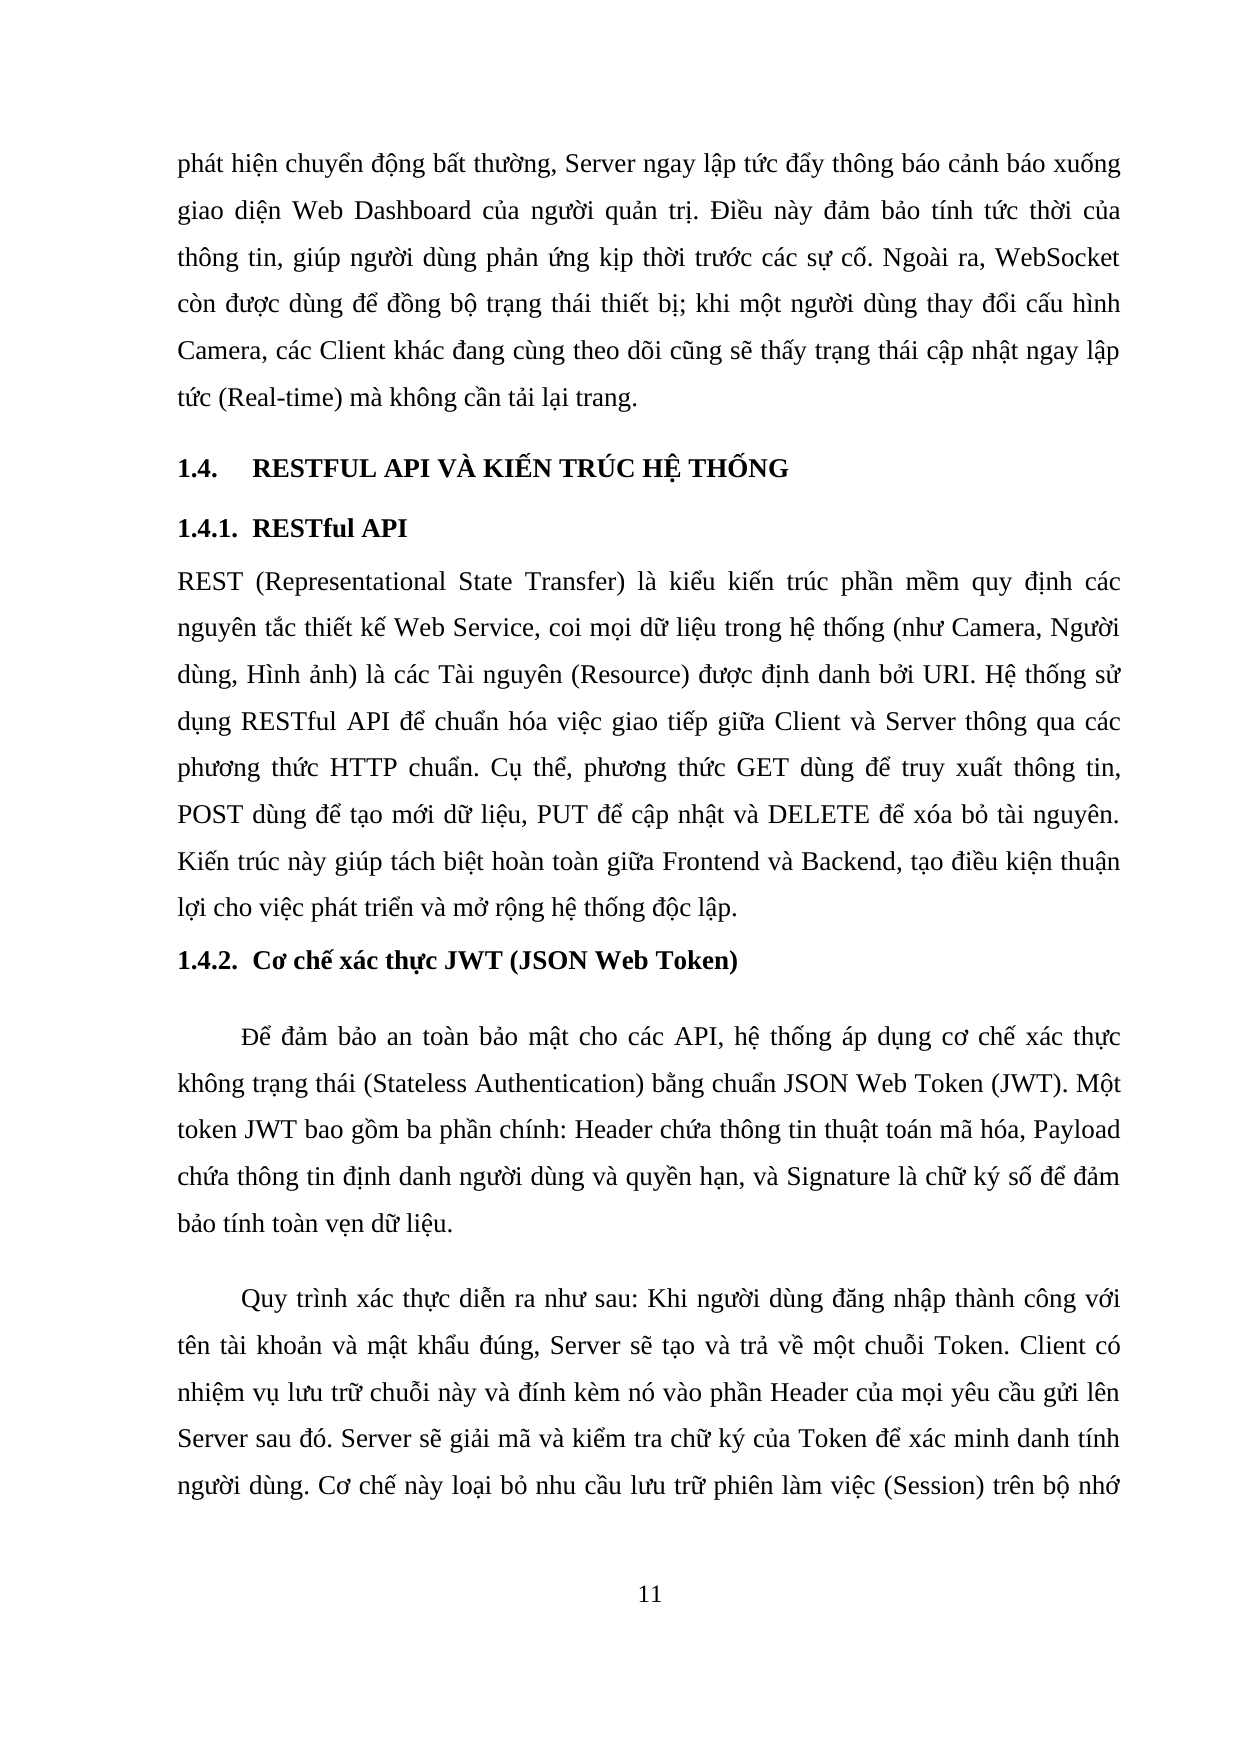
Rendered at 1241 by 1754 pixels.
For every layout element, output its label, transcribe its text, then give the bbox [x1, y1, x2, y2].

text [177, 147, 1122, 412]
subtitle RESTful API [177, 512, 1122, 543]
text Để đảm bảo an toàn bảo mật cho các API, hệ thống áp dụng cơ chế xác thực không trạng thái (Stateless Authentication) bằng chuẩn JSON Web Token (JWT). Một token JWT bao gồm ba phần chính: Header chứa thông tin thuật toán mã hóa, Payload chứa thông tin định danh người dùng và quyền hạn, và Signature là chữ ký số để đảm bảo tính toàn vẹn dữ liệu. [177, 1020, 1122, 1238]
subtitle Cơ chế xác thực JWT (JSON Web Token) [177, 944, 1122, 975]
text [177, 1282, 1122, 1500]
text REST (Representational State Transfer) là kiểu kiến trúc phần mềm quy định các nguyên tắc thiết kế Web Service, coi mọi dữ liệu trong hệ thống (như Camera, Người dùng, Hình ảnh) là các Tài nguyên (Resource) được định danh bởi URI. Hệ thống sử dụng RESTful API để chuẩn hóa việc giao tiếp giữa Client và Server thông qua các phương thức HTTP chuẩn. Cụ thể, phương thức GET dùng để truy xuất thông tin, POST dùng để tạo mới dữ liệu, PUT để cập nhật và DELETE để xóa bỏ tài nguyên. Kiến trúc này giúp tách biệt hoàn toàn giữa Frontend và Backend, tạo điều kiện thuận lợi cho việc phát triển và mở rộng hệ thống độc lập. [177, 564, 1122, 922]
subtitle RESTFUL API VÀ KIẾN TRÚC HỆ THỐNG [177, 452, 1122, 484]
